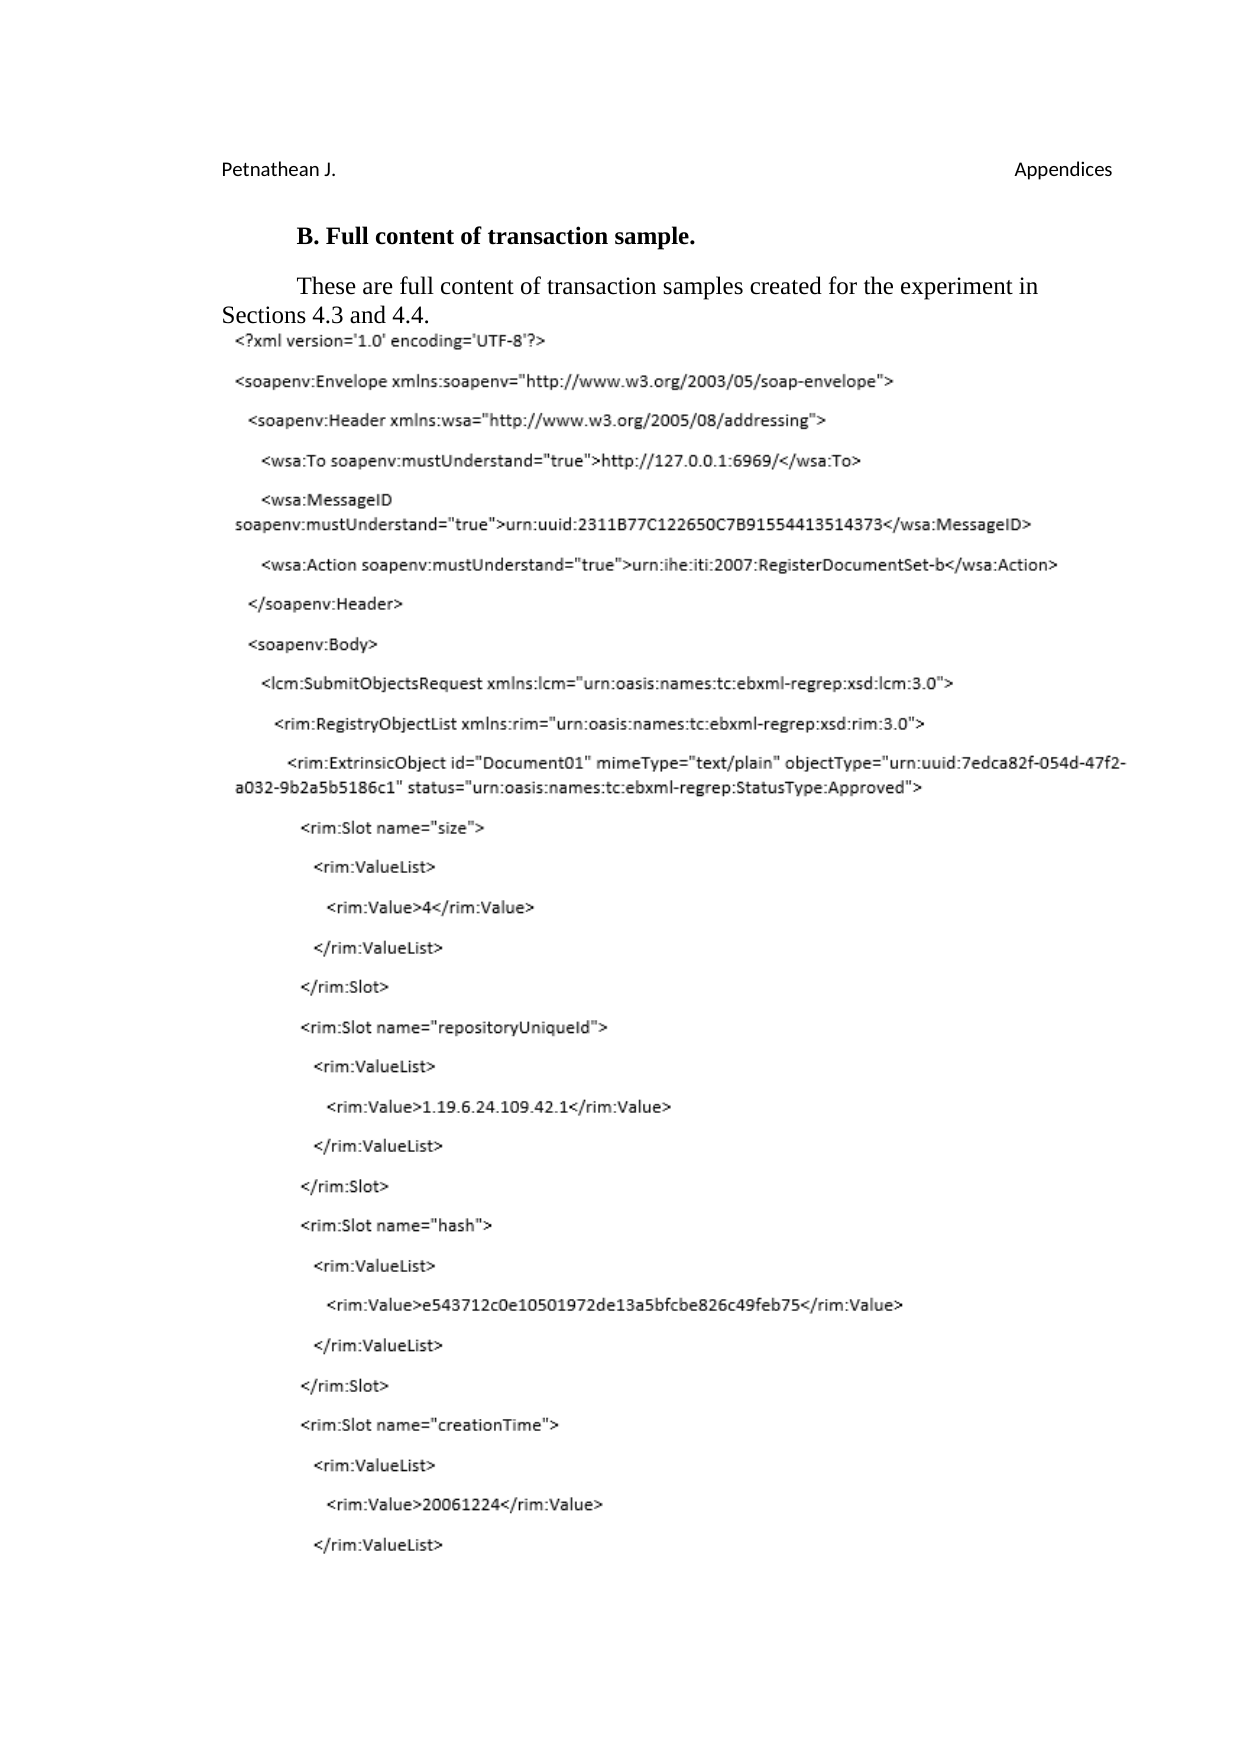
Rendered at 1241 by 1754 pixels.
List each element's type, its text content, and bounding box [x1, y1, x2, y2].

picture [221, 328, 1157, 1564]
text These are full content of transaction samples created for the experiment in Sections 4.3 and 4.4. [221, 271, 1092, 328]
subtitle B. Full content of transaction sample. [296, 221, 1092, 250]
